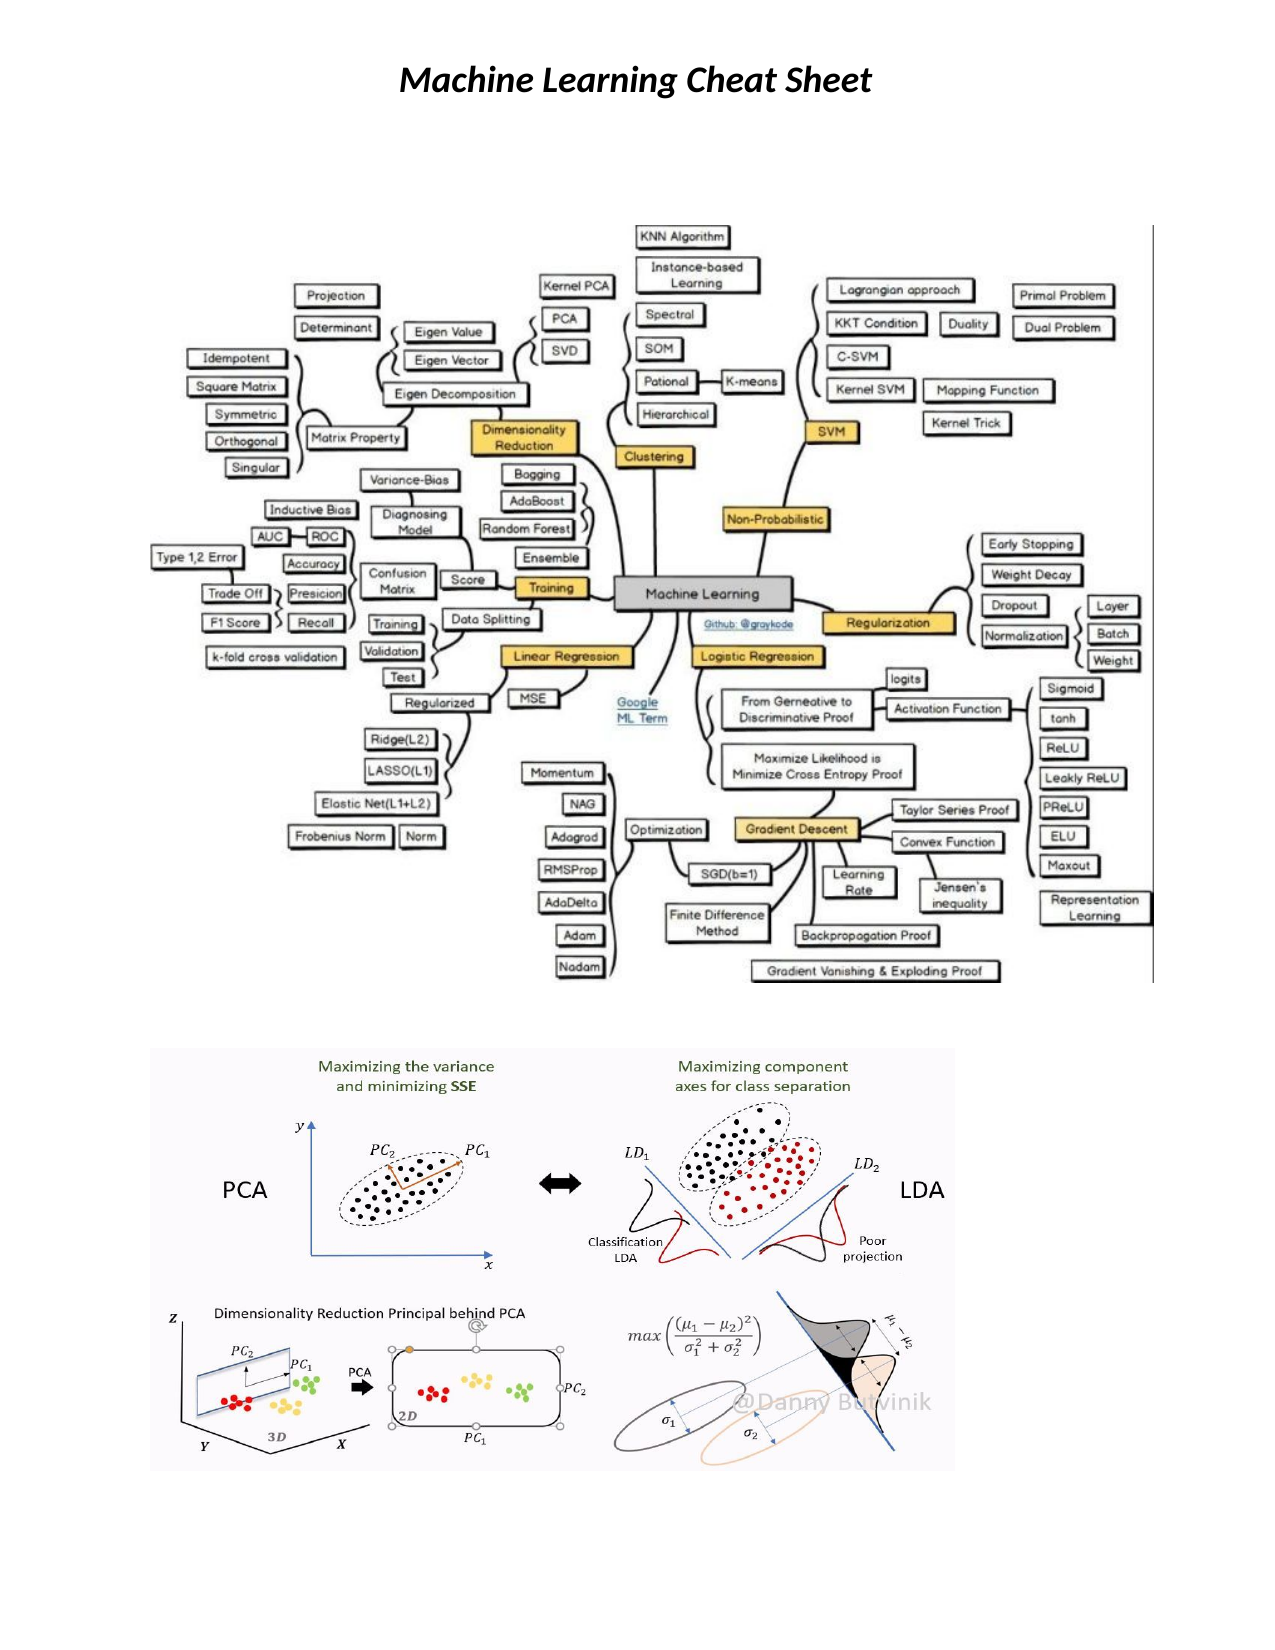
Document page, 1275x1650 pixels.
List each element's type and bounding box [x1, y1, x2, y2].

picture [150, 225, 1154, 983]
picture [150, 1048, 955, 1471]
